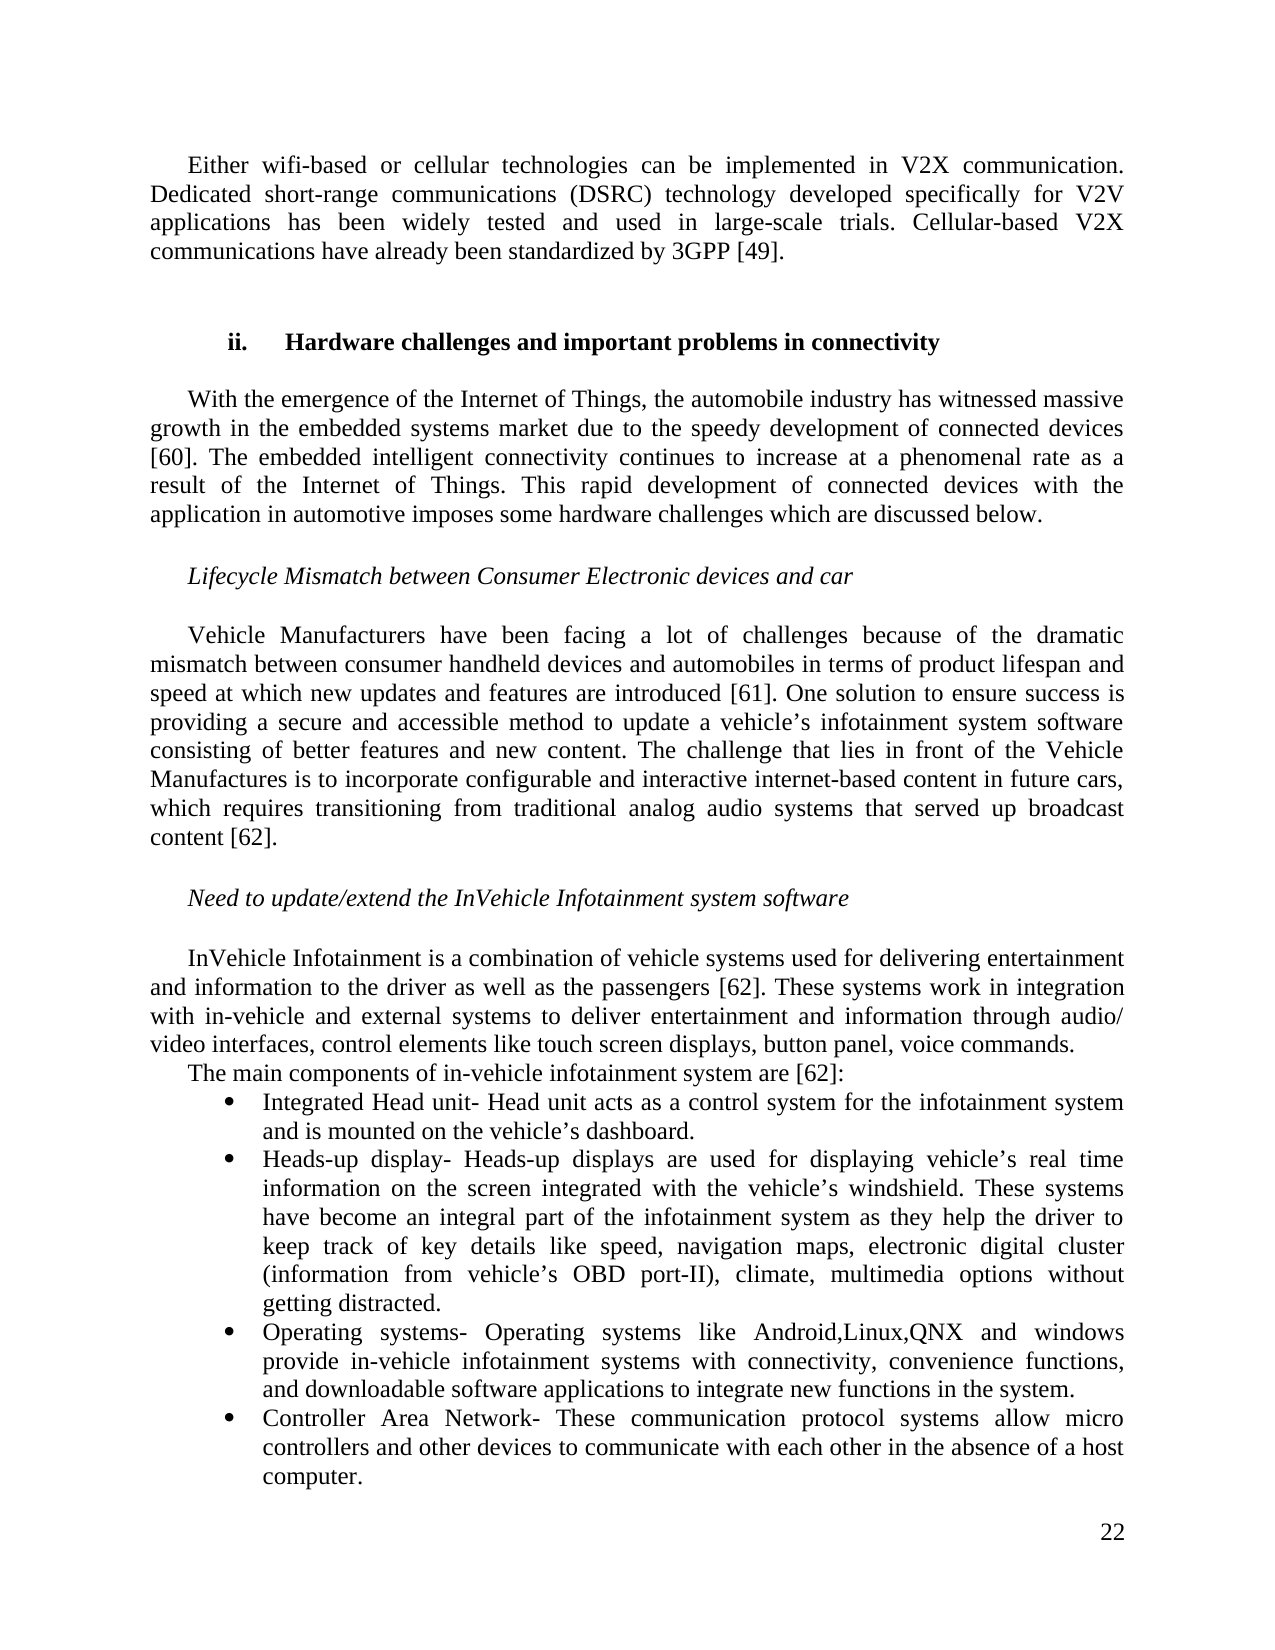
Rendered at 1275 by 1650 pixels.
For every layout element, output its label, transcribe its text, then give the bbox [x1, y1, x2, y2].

subtitle Hardware challenges and important problems in connectivity [247, 327, 1125, 355]
text The main components of in-vehicle infotainment system are [62]: [150, 1058, 1125, 1087]
subtitle Need to update/extend the InVehicle Infotainment system software [150, 883, 1125, 912]
list Integrated Head unit- Head unit acts as a control system for the infotainment system and is mounted on the vehicle’s dashboard. [225, 1087, 1125, 1144]
subtitle Lifecycle Mismatch between Consumer Electronic devices and car [150, 561, 1125, 589]
list Heads-up display- Heads-up displays are used for displaying vehicle’s real time information on the screen integrated with the vehicle’s windshield. These systems have become an integral part of the infotainment system as they help the driver to keep track of key details like speed, navigation maps, electronic digital cluster (information from vehicle’s OBD port-II), climate, multimedia options without getting distracted. [225, 1144, 1125, 1317]
list Operating systems- Operating systems like Android,Linux,QNX and windows provide in-vehicle infotainment systems with connectivity, convenience functions, and downloadable software applications to integrate new functions in the system. [225, 1317, 1125, 1403]
text InVehicle Infotainment is a combination of vehicle systems used for delivering entertainment and information to the driver as well as the passengers [62]. These systems work in integration with in-vehicle and external systems to deliver entertainment and information through audio/ video interfaces, control elements like touch screen displays, button panel, voice commands. [150, 943, 1125, 1058]
text With the emergence of the Internet of Things, the automobile industry has witnessed massive growth in the embedded systems market due to the speedy development of connected devices [60]. The embedded intelligent connectivity continues to increase at a phenomenal rate as a result of the Internet of Things. This rapid development of connected devices with the application in automotive imposes some hardware challenges which are discussed below. [150, 384, 1125, 528]
text Either wifi-based or cellular technologies can be implemented in V2X communication. Dedicated short-range communications (DSRC) technology developed specifically for V2V applications has been widely tested and used in large-scale trials. Cellular-based V2X communications have already been standardized by 3GPP [49]. [150, 150, 1125, 265]
list Controller Area Network- These communication protocol systems allow micro controllers and other devices to communicate with each other in the absence of a host computer. [225, 1403, 1125, 1489]
text Vehicle Manufacturers have been facing a lot of challenges because of the dramatic mismatch between consumer handheld devices and automobiles in terms of product lifespan and speed at which new updates and features are introduced [61]. One solution to ensure success is providing a secure and accessible method to update a vehicle’s infotainment system software consisting of better features and new content. The challenge that lies in front of the Vehicle Manufactures is to incorporate configurable and interactive internet-based content in future cars, which requires transitioning from traditional analog audio systems that served up broadcast content [62]. [150, 621, 1125, 851]
